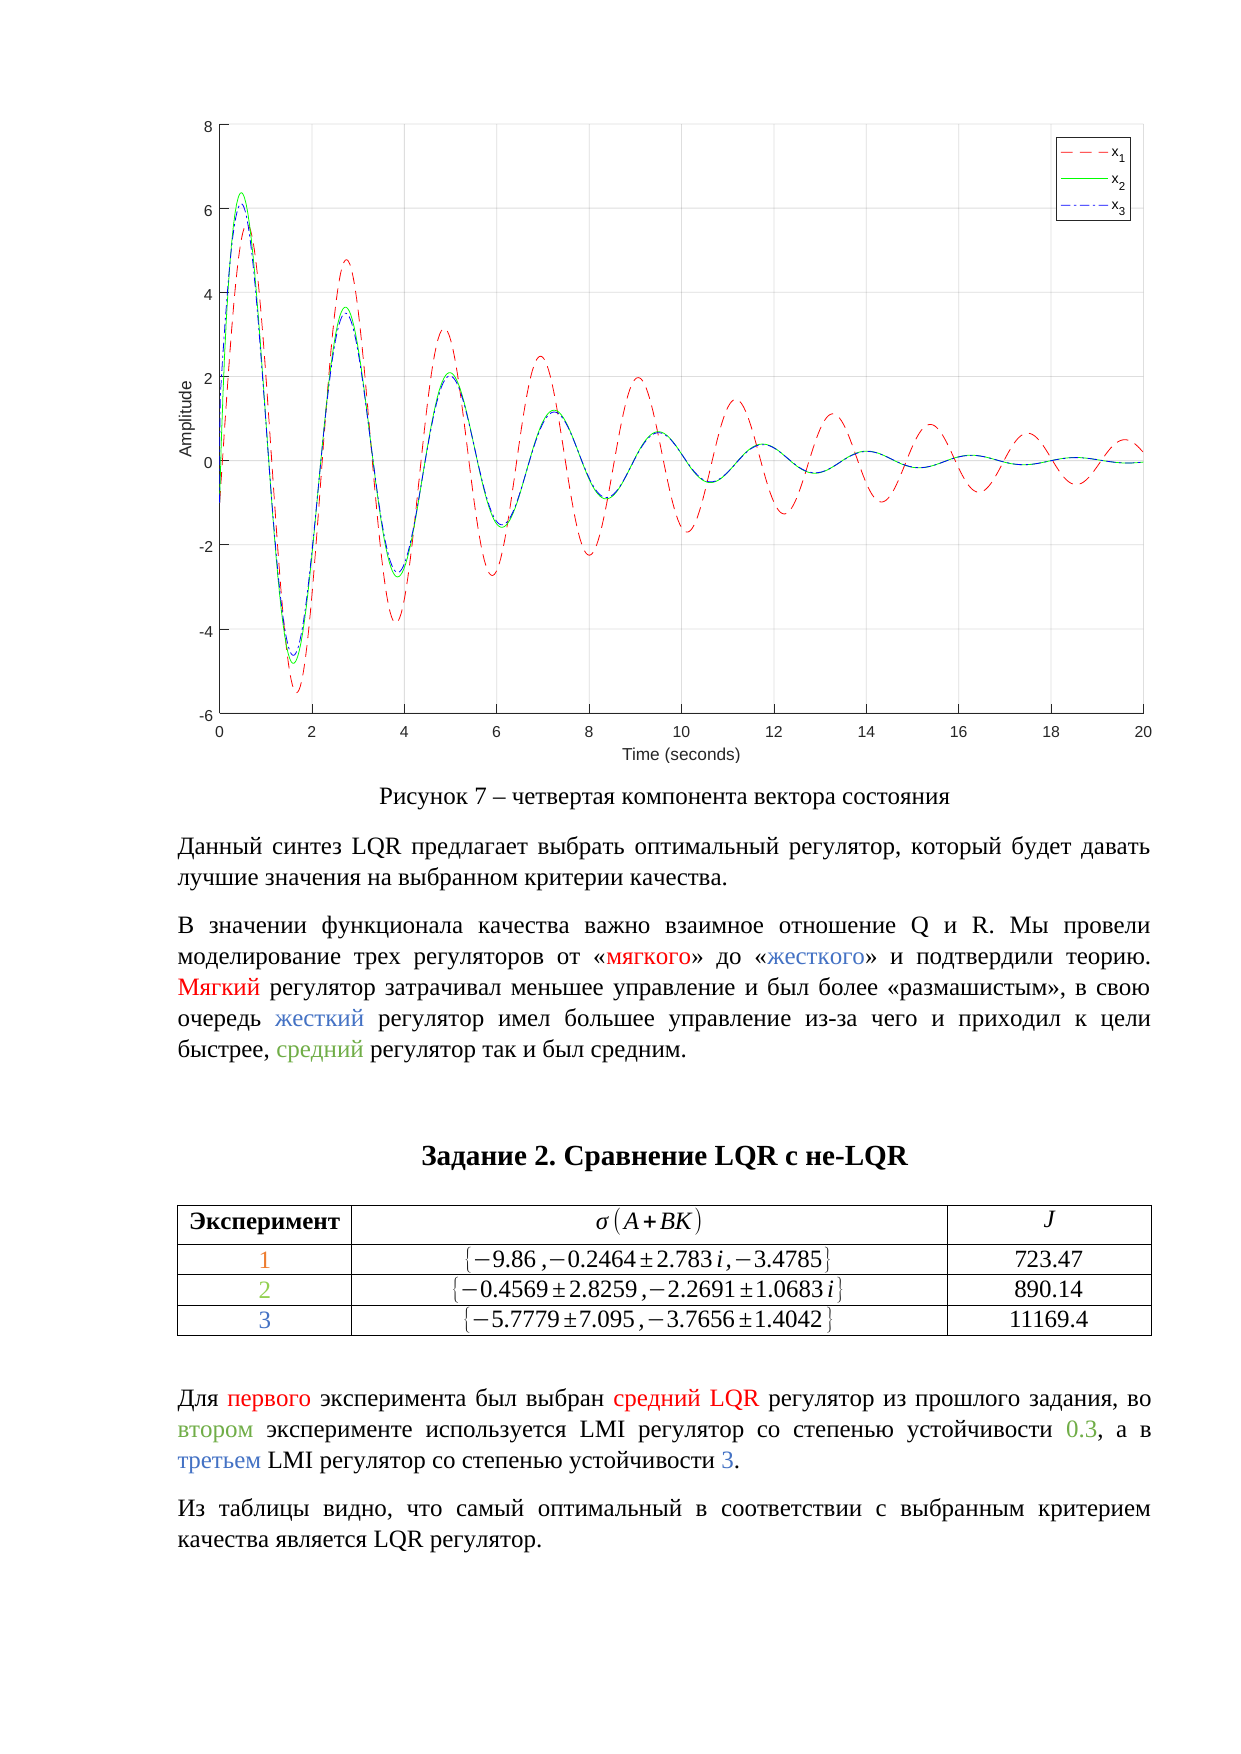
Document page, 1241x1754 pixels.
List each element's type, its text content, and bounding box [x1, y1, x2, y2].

table_cell [948, 1245, 1151, 1274]
table_header [352, 1206, 947, 1244]
table_cell 3 [178, 1306, 351, 1334]
table_cell [352, 1275, 947, 1304]
table_cell 2 [178, 1275, 351, 1304]
text Задание 2. Сравнение LQR с не-LQR [177, 1138, 1152, 1171]
table_header Эксперимент [178, 1206, 351, 1244]
table_cell [352, 1306, 947, 1334]
text Рисунок 7 – четвертая компонента вектора состояния [177, 781, 1152, 810]
text Данный синтез LQR предлагает выбрать оптимальный регулятор, который будет давать лучшие значения на выбранном критерии качества. [177, 831, 1152, 891]
table_cell 1 [178, 1245, 351, 1274]
table_cell [948, 1306, 1151, 1334]
text Для первого эксперимента был выбран средний LQR регулятор из прошлого задания, во втором эксперименте используется LMI регулятор со степенью устойчивости 0.3, а в третьем LMI регулятор со степенью устойчивости 3. [177, 1383, 1152, 1474]
table_cell [948, 1275, 1151, 1304]
text В значении функционала качества важно взаимное отношение Q и R. Мы провели моделирование трех регуляторов от «мягкого» до «жесткого» и подтвердили теорию. Мягкий регулятор затрачивал меньшее управление и был более «размашистым», в свою очередь жесткий регулятор имел большее управление из-за чего и приходил к цели быстрее, средний регулятор так и был средним. [177, 910, 1152, 1063]
table_header [948, 1206, 1151, 1244]
text Из таблицы видно, что самый оптимальный в соответствии с выбранным критерием качества является LQR регулятор. [177, 1493, 1152, 1553]
table_cell [352, 1245, 947, 1274]
